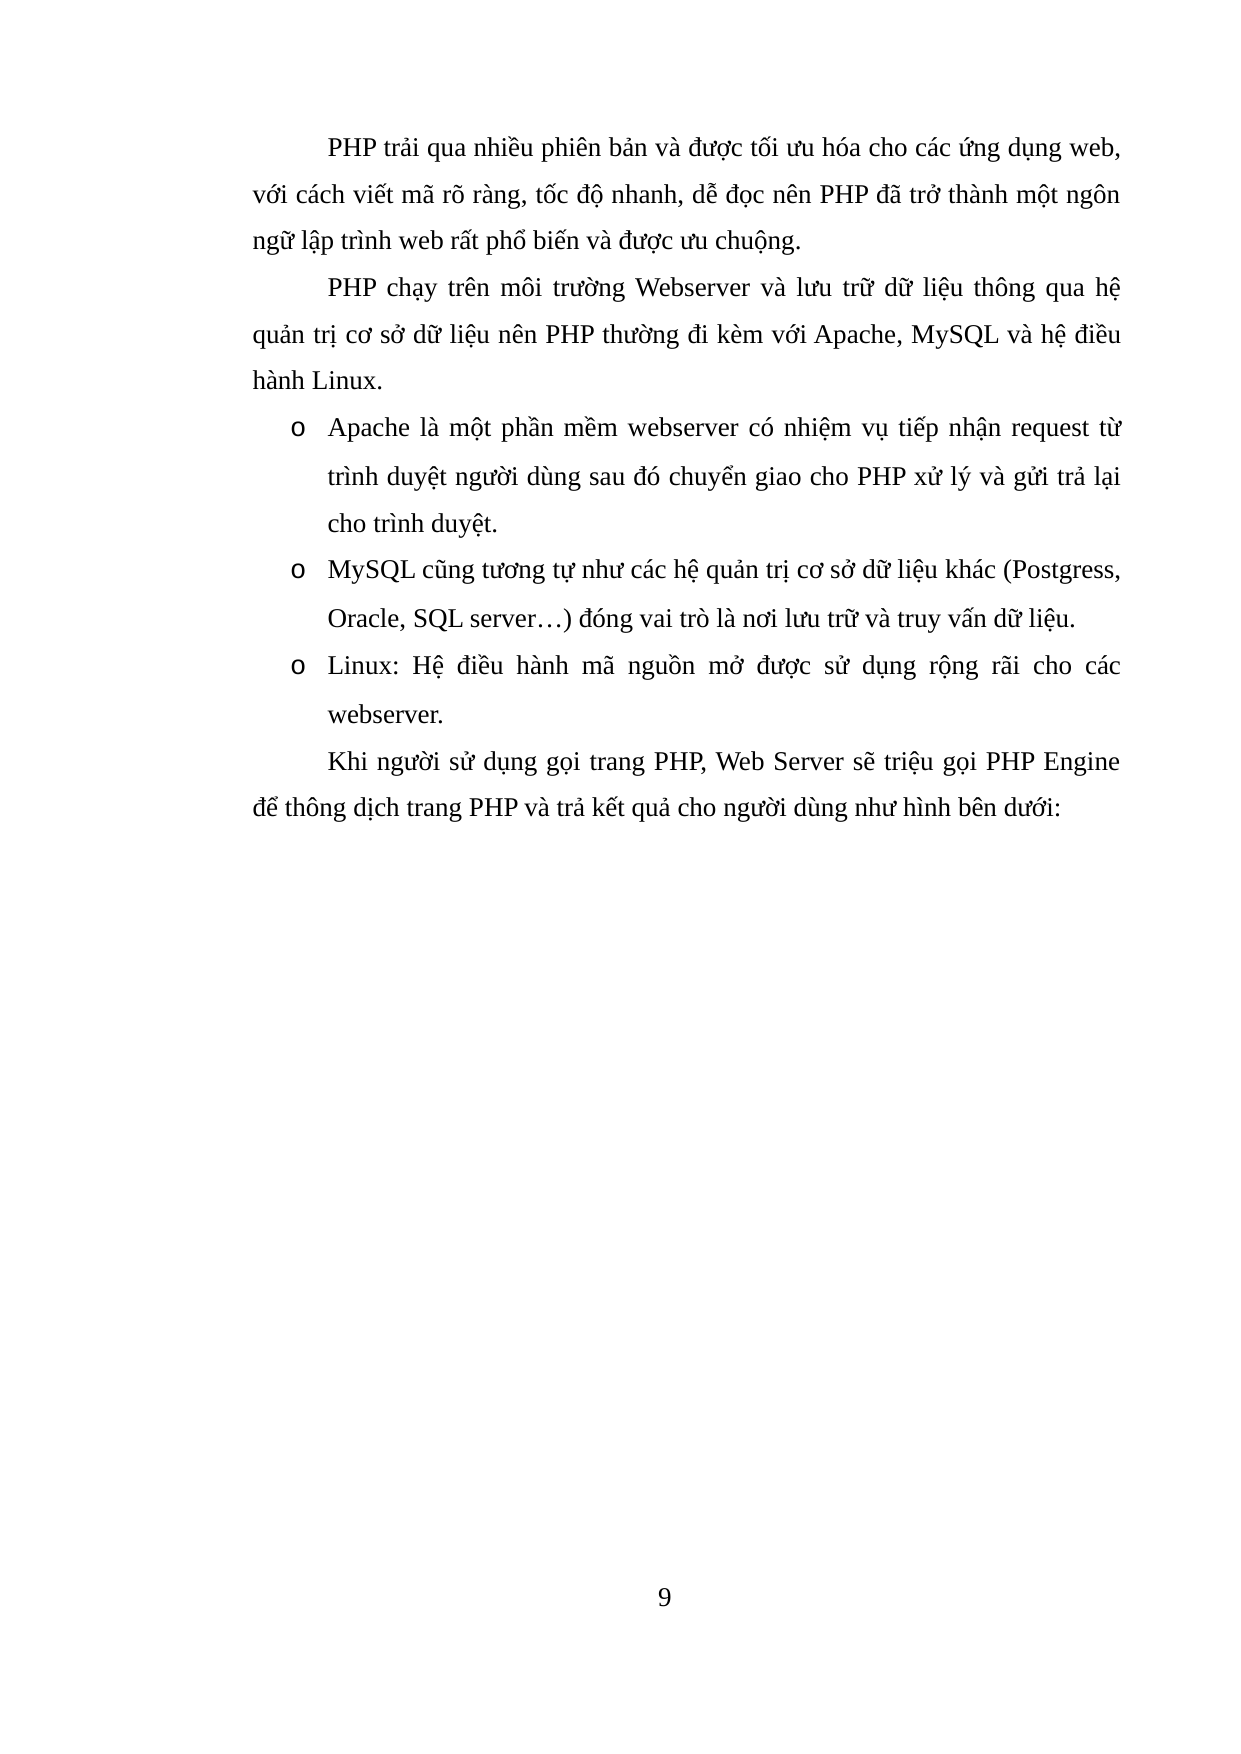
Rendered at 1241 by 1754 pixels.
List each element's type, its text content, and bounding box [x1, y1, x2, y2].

list MySQL cũng tương tự như các hệ quản trị cơ sở dữ liệu khác (Postgress, Oracle, SQL server…) đóng vai trò là nơi lưu trữ và truy vấn dữ liệu. [290, 553, 1122, 633]
list PHP chạy trên môi trường Webserver và lưu trữ dữ liệu thông qua hệ quản trị cơ sở dữ liệu nên PHP thường đi kèm với Apache, MySQL và hệ điều hành Linux. [252, 271, 1122, 396]
list Apache là một phần mềm webserver có nhiệm vụ tiếp nhận request từ trình duyệt người dùng sau đó chuyển giao cho PHP xử lý và gửi trả lại cho trình duyệt. [290, 411, 1122, 538]
list PHP trải qua nhiều phiên bản và được tối ưu hóa cho các ứng dụng web, với cách viết mã rõ ràng, tốc độ nhanh, dễ đọc nên PHP đã trở thành một ngôn ngữ lập trình web rất phổ biến và được ưu chuộng. [252, 131, 1122, 256]
list Linux: Hệ điều hành mã nguồn mở được sử dụng rộng rãi cho các webserver. [290, 649, 1122, 729]
list Khi người sử dụng gọi trang PHP, Web Server sẽ triệu gọi PHP Engine để thông dịch trang PHP và trả kết quả cho người dùng như hình bên dưới: [252, 744, 1122, 822]
